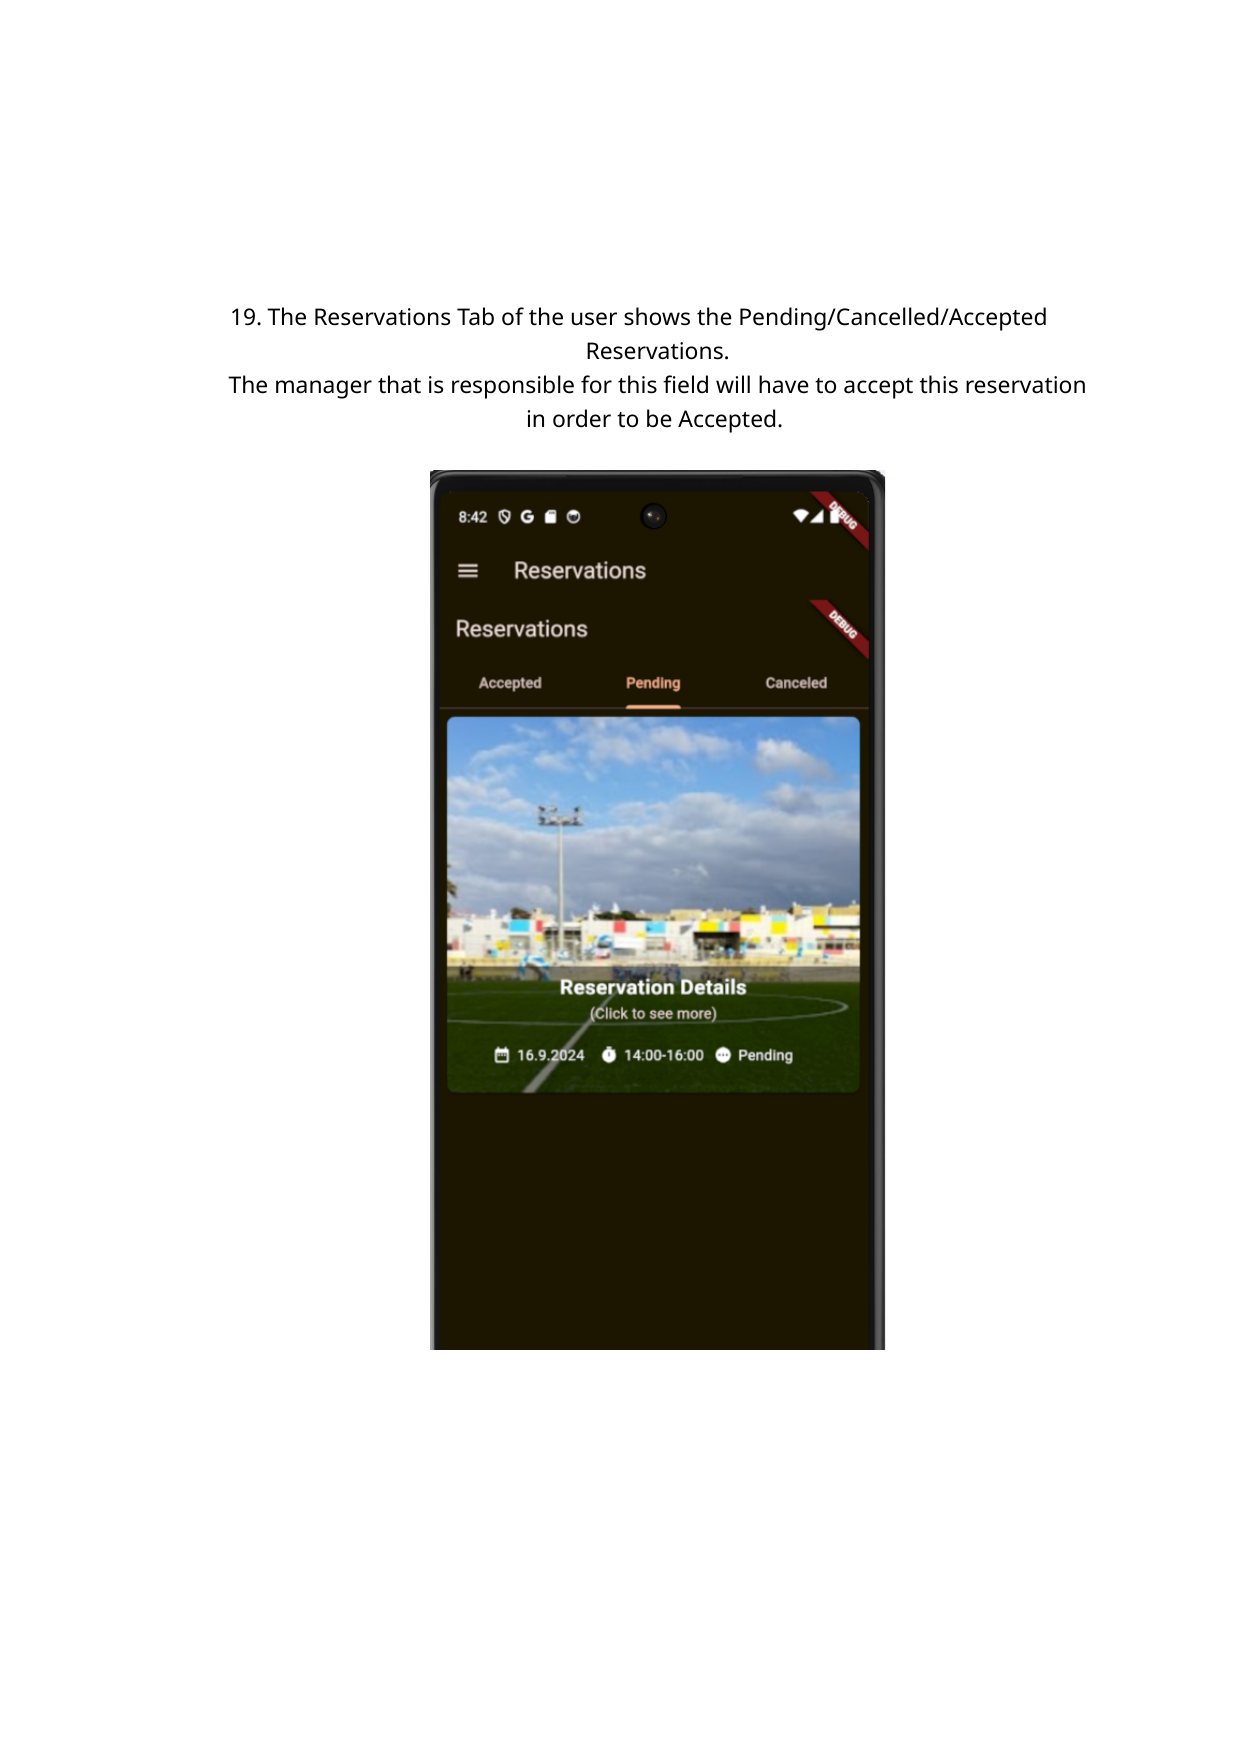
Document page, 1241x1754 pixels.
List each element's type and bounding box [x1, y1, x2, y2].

list [187, 301, 1090, 1585]
picture [430, 470, 886, 1350]
